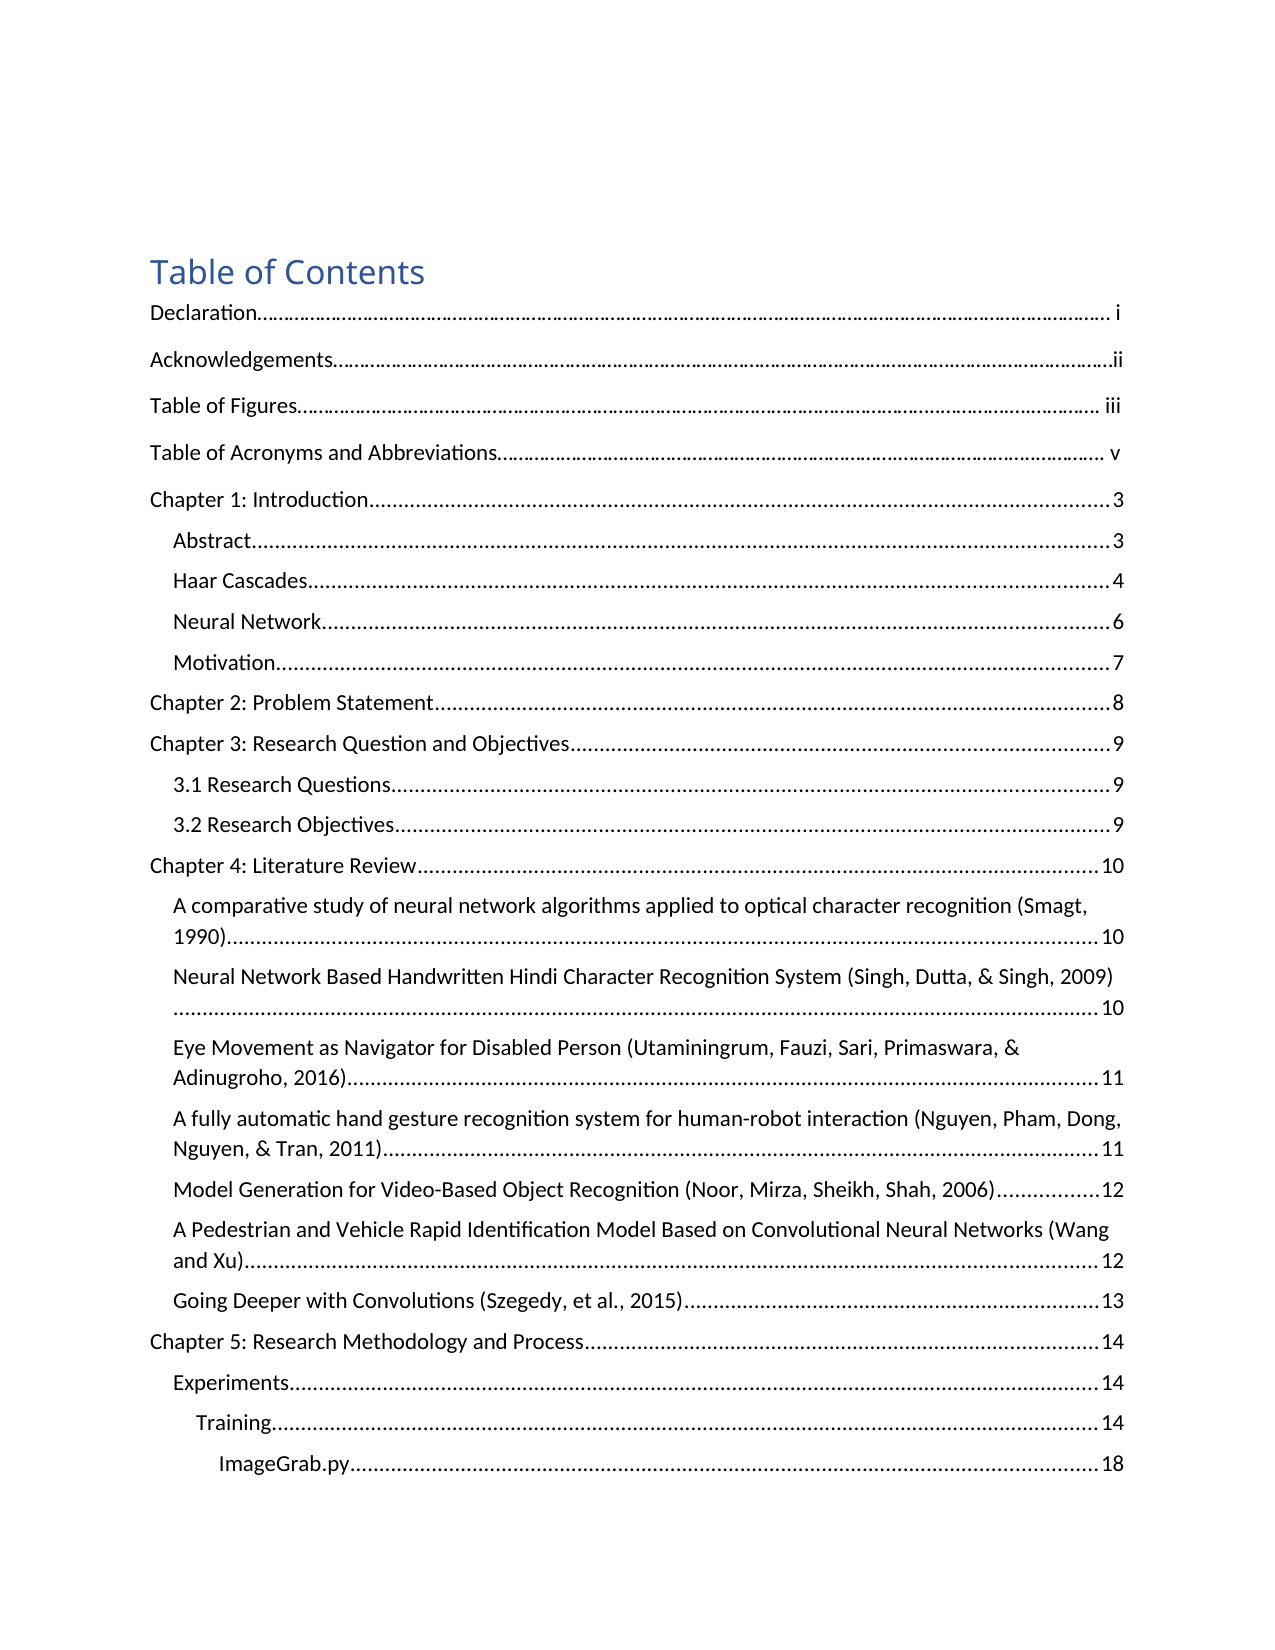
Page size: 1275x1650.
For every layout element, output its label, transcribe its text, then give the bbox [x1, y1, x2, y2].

text A comparative study of neural network algorithms applied to optical character recognition (Smagt, 1990) 10 [173, 892, 1125, 950]
text Acknowledgements……………………………………………………………………………………………………….…………………………ii [150, 345, 1125, 373]
text Chapter 4: Literature Review 10 [150, 851, 1125, 879]
text A fully automatic hand gesture recognition system for human-robot interaction (Nguyen, Pham, Dong, Nguyen, & Tran, 2011) 11 [173, 1104, 1125, 1162]
text Chapter 3: Research Question and Objectives 9 [150, 729, 1125, 757]
subtitle Table of Contents [150, 249, 1125, 294]
text Chapter 1: Introduction 3 [150, 485, 1125, 513]
text Experiments 14 [173, 1368, 1125, 1396]
text 3.2 Research Objectives 9 [173, 810, 1125, 838]
text Abstract 3 [173, 526, 1125, 554]
text Table of Acronyms and Abbreviations………………………………………………………………….……………………..…………. v [150, 438, 1125, 467]
text Training 14 [196, 1408, 1125, 1436]
text Table of Figures…………………………………………………………………………………………………………..………….….…………. iii [150, 392, 1125, 420]
text Eye Movement as Navigator for Disabled Person (Utaminingrum, Fauzi, Sari, Primaswara, & Adinugroho, 2016) 11 [173, 1033, 1125, 1092]
text Haar Cascades 4 [173, 567, 1125, 595]
text Declaration……………………………………………………………………………………………………………………………………………… i [150, 298, 1125, 326]
text Neural Network 6 [173, 607, 1125, 635]
text Model Generation for Video-Based Object Recognition (Noor, Mirza, Sheikh, Shah, 2006) 12 [173, 1175, 1125, 1203]
text Chapter 2: Problem Statement 8 [150, 688, 1125, 717]
text ImageGrab.py 18 [219, 1449, 1125, 1477]
text A Pedestrian and Vehicle Rapid Identification Model Based on Convolutional Neural Networks (Wang and Xu) 12 [173, 1216, 1125, 1274]
text 3.1 Research Questions 9 [173, 770, 1125, 798]
text Going Deeper with Convolutions (Szegedy, et al., 2015) 13 [173, 1286, 1125, 1314]
text Chapter 5: Research Methodology and Process 14 [150, 1327, 1125, 1355]
text Motivation 7 [173, 648, 1125, 676]
text Neural Network Based Handwritten Hindi Character Recognition System (Singh, Dutta, & Singh, 2009) 10 [173, 962, 1125, 1021]
